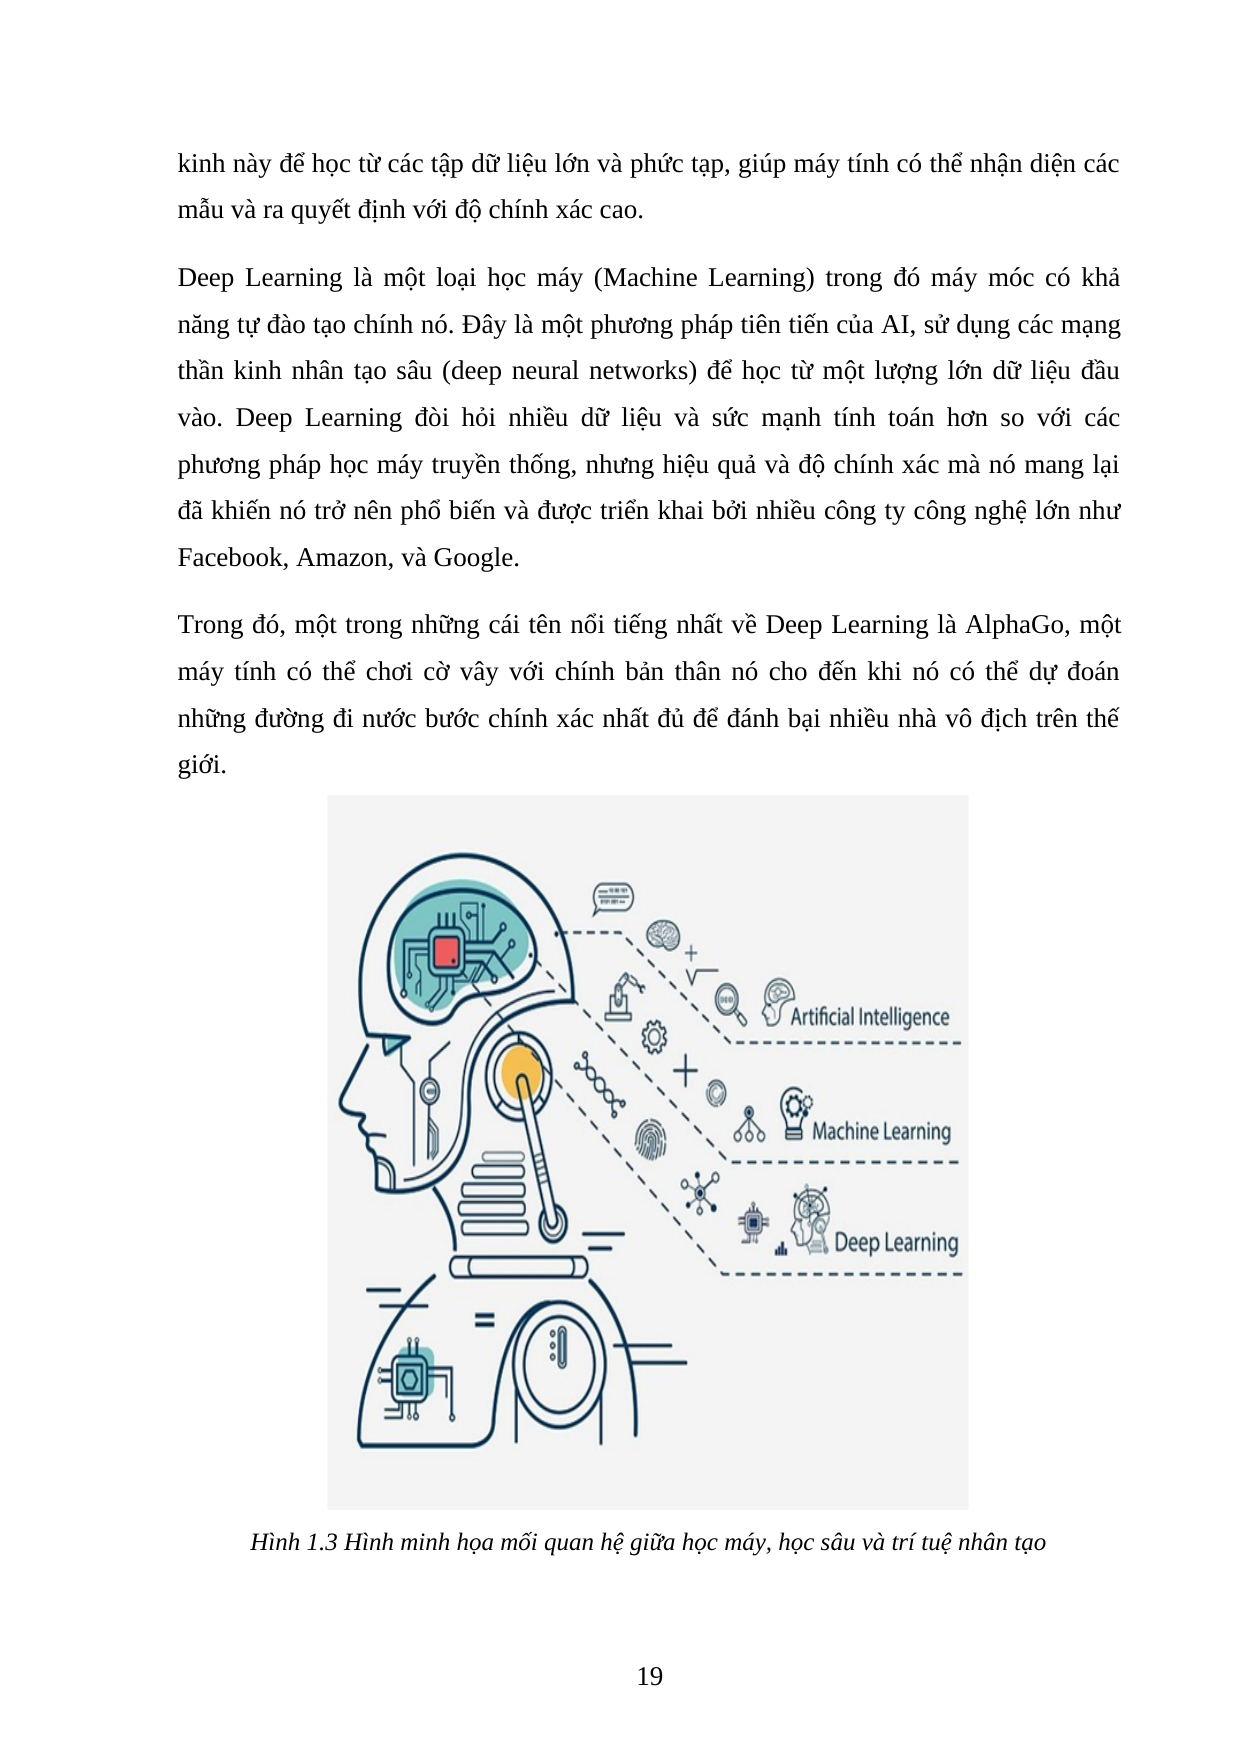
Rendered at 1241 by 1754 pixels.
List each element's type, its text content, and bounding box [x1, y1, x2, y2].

text Hình 1.3 Hình minh họa mối quan hệ giữa học máy, học sâu và trí tuệ nhân tạo [177, 1527, 1122, 1555]
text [177, 147, 1122, 225]
text Trong đó, một trong những cái tên nổi tiếng nhất về Deep Learning là AlphaGo, một máy tính có thể chơi cờ vây với chính bản thân nó cho đến khi nó có thể dự đoán những đường đi nước bước chính xác nhất đủ để đánh bại nhiều nhà vô địch trên thế giới. [177, 609, 1122, 780]
picture [327, 795, 969, 1510]
text Deep Learning là một loại học máy (Machine Learning) trong đó máy móc có khả năng tự đào tạo chính nó. Đây là một phương pháp tiên tiến của AI, sử dụng các mạng thần kinh nhân tạo sâu (deep neural networks) để học từ một lượng lớn dữ liệu đầu vào. Deep Learning đòi hỏi nhiều dữ liệu và sức mạnh tính toán hơn so với các phương pháp học máy truyền thống, nhưng hiệu quả và độ chính xác mà nó mang lại đã khiến nó trở nên phổ biến và được triển khai bởi nhiều công ty công nghệ lớn như Facebook, Amazon, và Google. [177, 261, 1122, 572]
